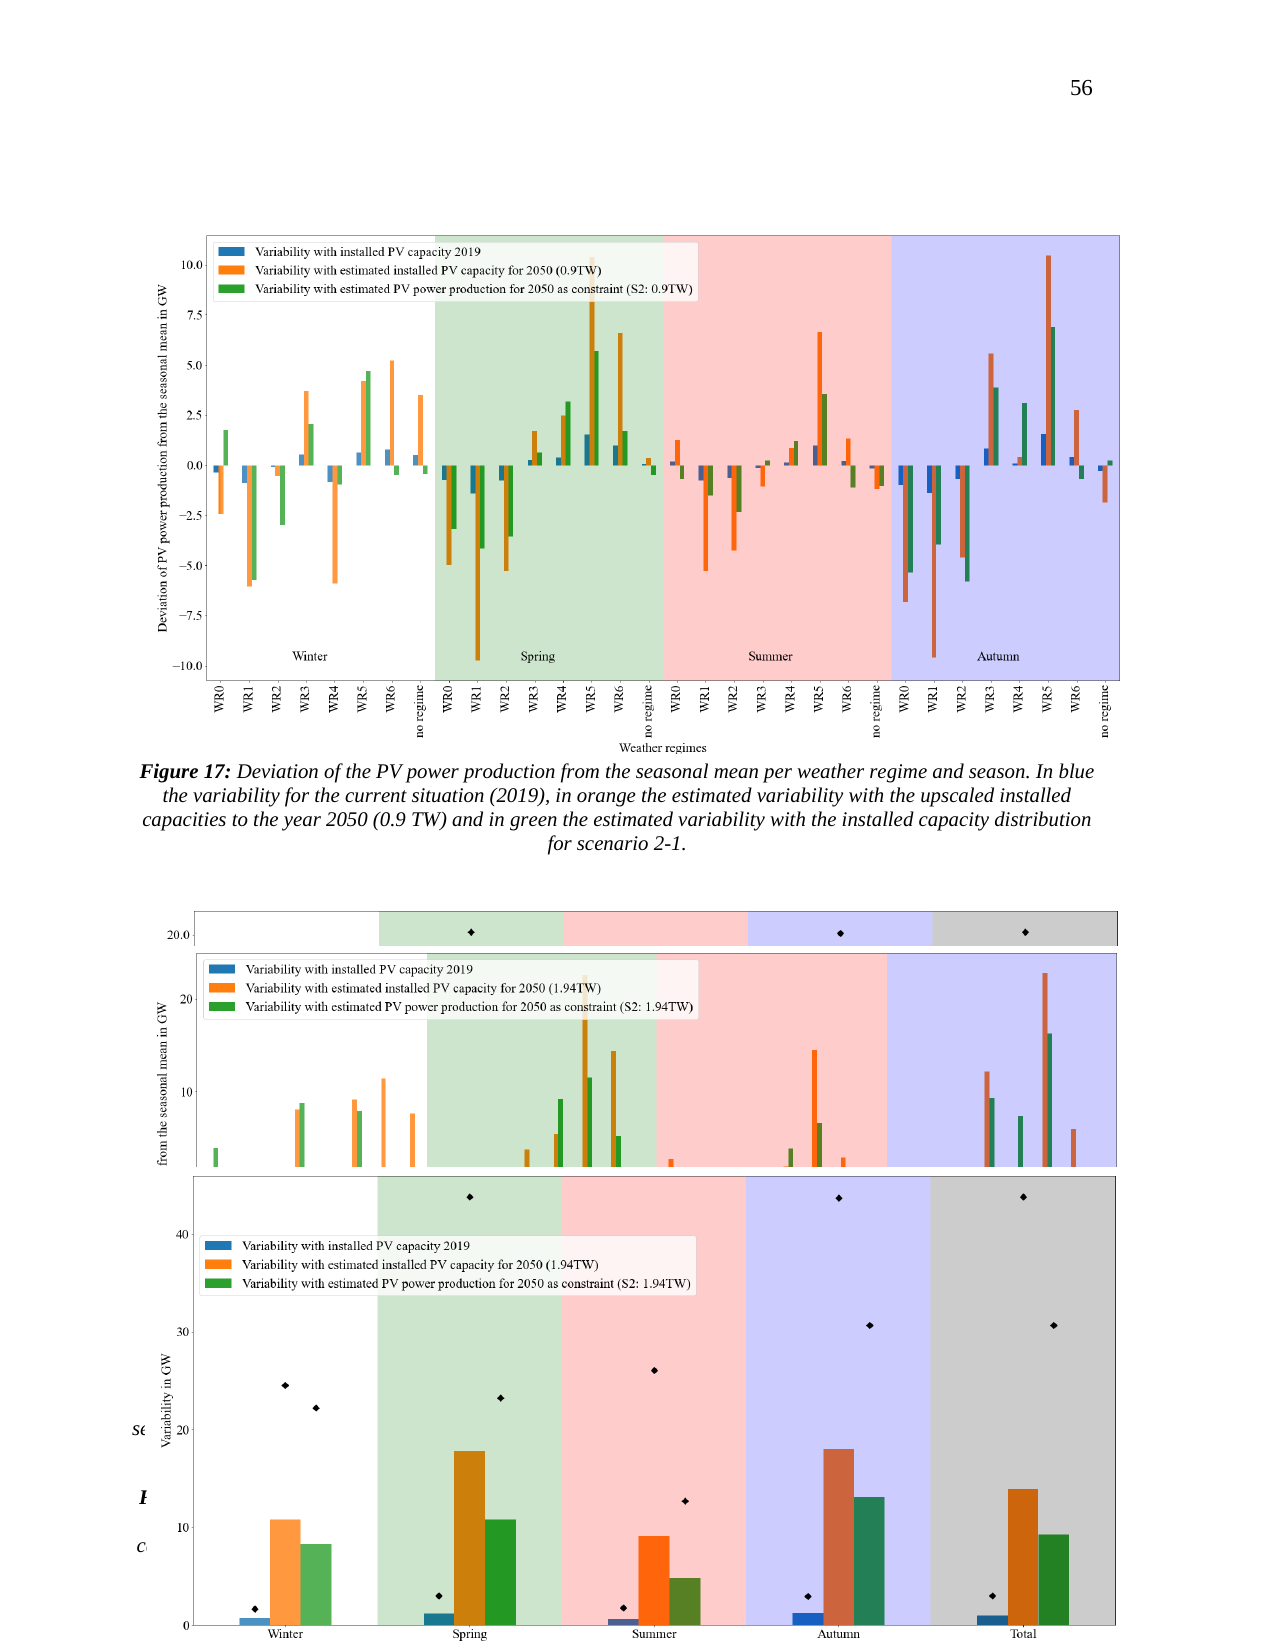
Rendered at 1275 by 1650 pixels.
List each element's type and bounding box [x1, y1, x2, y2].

picture [146, 227, 1128, 754]
picture [145, 904, 1128, 1650]
